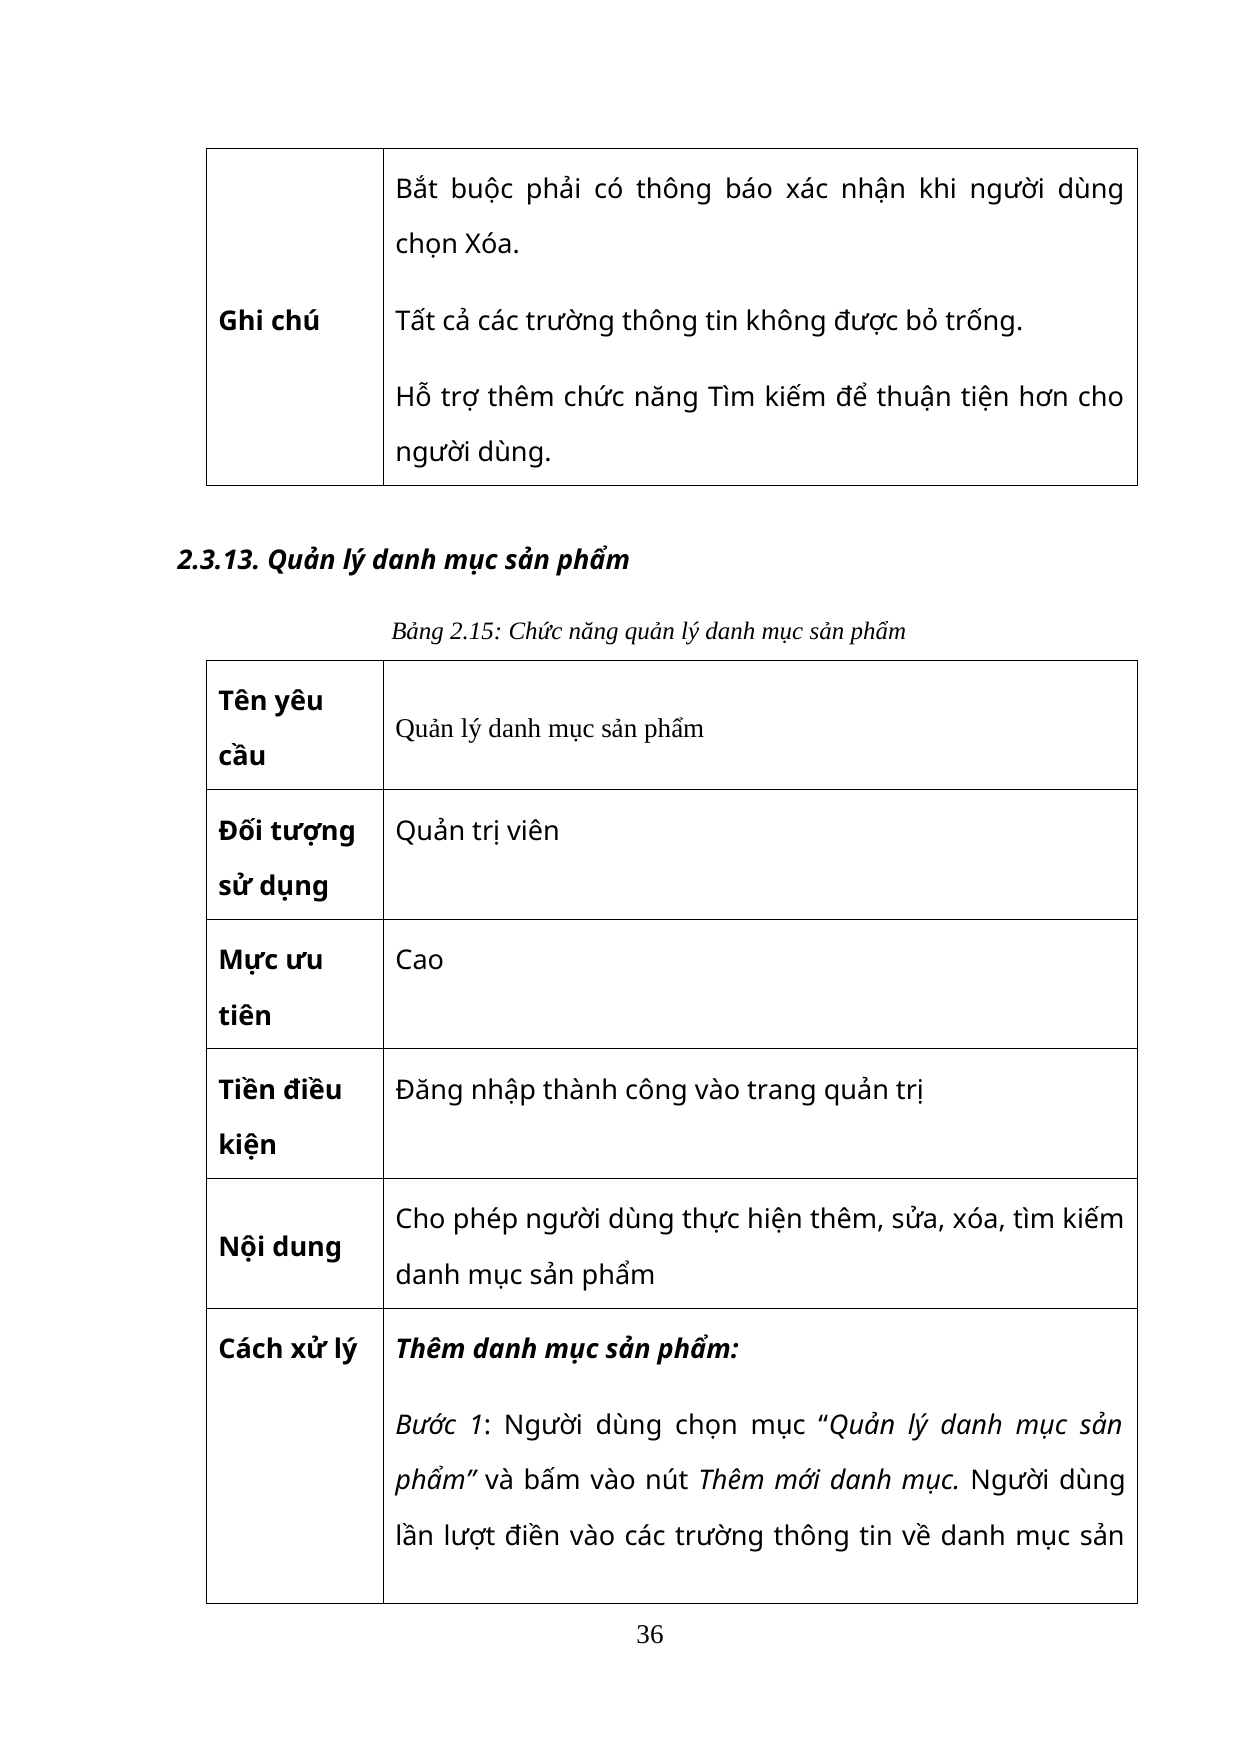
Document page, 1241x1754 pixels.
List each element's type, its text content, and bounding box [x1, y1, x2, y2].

table_cell Mực ưu tiên [207, 920, 383, 1048]
table_cell Bắt buộc phải có thông báo xác nhận khi người dùng chọn Xóa. Tất cả các trường thông tin không được bỏ trống. Hỗ trợ thêm chức năng Tìm kiếm để thuận tiện hơn cho người dùng. [384, 149, 1137, 485]
subtitle 2.3.13. Quản lý danh mục sản phẩm [177, 540, 1122, 577]
table_cell Nội dung [207, 1179, 383, 1307]
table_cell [207, 1309, 383, 1603]
table_header Tên yêu cầu [207, 661, 383, 789]
table_cell Cao [384, 920, 1137, 1048]
text Bảng 2.15: Chức năng quản lý danh mục sản phẩm [177, 616, 1122, 645]
table_header Quản lý danh mục sản phẩm [384, 661, 1137, 789]
table_cell Cho phép người dùng thực hiện thêm, sửa, xóa, tìm kiếm danh mục sản phẩm [384, 1179, 1137, 1307]
table_cell Đối tượng sử dụng [207, 790, 383, 919]
table_cell Ghi chú [207, 149, 383, 485]
table_cell Quản trị viên [384, 790, 1137, 919]
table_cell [384, 1309, 1137, 1603]
table_cell Tiền điều kiện [207, 1049, 383, 1178]
table_cell Đăng nhập thành công vào trang quản trị [384, 1049, 1137, 1178]
